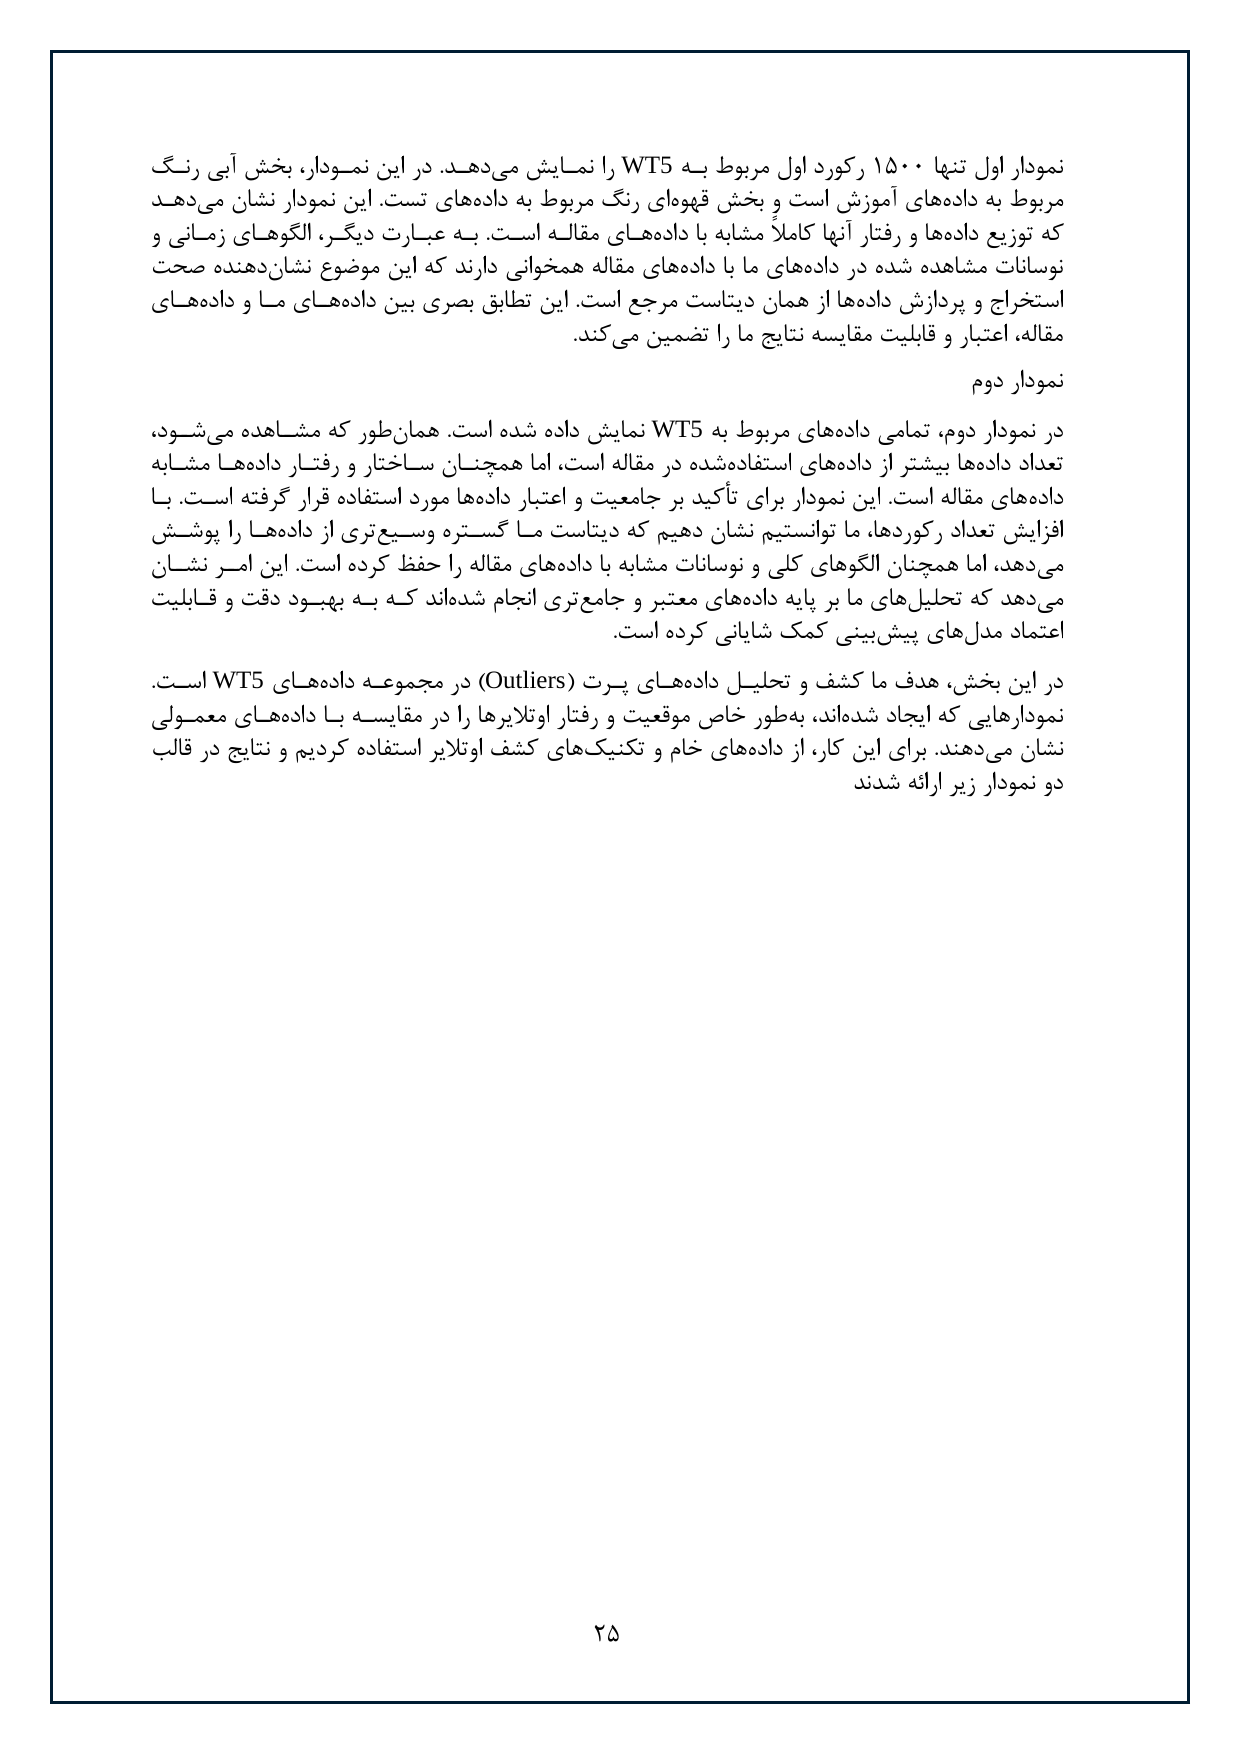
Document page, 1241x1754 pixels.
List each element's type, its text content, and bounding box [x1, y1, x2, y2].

text نمودار دوم [150, 368, 1063, 397]
text در این بخش، هدف ما کشف و تحلیل داده‌های پرت (Outliers) در مجموعه داده‌های WT5 است. نمودارهایی که ایجاد شده‌اند، به‌طور خاص موقعیت و رفتار اوتلایرها را در مقایسه با داده‌های معمولی نشان می‌دهند. برای این کار، از داده‌های خام و تکنیک‌های کشف اوتلایر استفاده کردیم و نتایج در قالب دو نمودار زیر ارائه شدند [150, 665, 1063, 799]
text نمودار اول تنها 1500 رکورد اول مربوط به WT5 را نمایش می‌دهد. در این نمودار، بخش آبی رنگ مربوط به داده‌های آموزش است و بخش قهوه‌ای رنگ مربوط به داده‌های تست. این نمودار نشان می‌دهد که توزیع داده‌ها و رفتار آنها کاملاً مشابه با داده‌های مقاله است. به عبارت دیگر، الگوهای زمانی و نوسانات مشاهده شده در داده‌های ما با داده‌های مقاله همخوانی دارند که این موضوع نشان‌دهنده صحت استخراج و پردازش داده‌ها از همان دیتاست مرجع است. این تطابق بصری بین داده‌های ما و داده‌های مقاله، اعتبار و قابلیت مقایسه نتایج ما را تضمین می‌کند. [150, 150, 1063, 351]
text در نمودار دوم، تمامی داده‌های مربوط به WT5 نمایش داده شده است. همان‌طور که مشاهده می‌شود، تعداد داده‌ها بیشتر از داده‌های استفاده‌شده در مقاله است، اما همچنان ساختار و رفتار داده‌ها مشابه داده‌های مقاله است. این نمودار برای تأکید بر جامعیت و اعتبار داده‌ها مورد استفاده قرار گرفته است. با افزایش تعداد رکوردها، ما توانستیم نشان دهیم که دیتاست ما گستره وسیع‌تری از داده‌ها را پوشش می‌دهد، اما همچنان الگوهای کلی و نوسانات مشابه با داده‌های مقاله را حفظ کرده است. این امر نشان می‌دهد که تحلیل‌های ما بر پایه داده‌های معتبر و جامع‌تری انجام شده‌اند که به بهبود دقت و قابلیت اعتماد مدل‌های پیش‌بینی کمک شایانی کرده است. [150, 414, 1063, 648]
